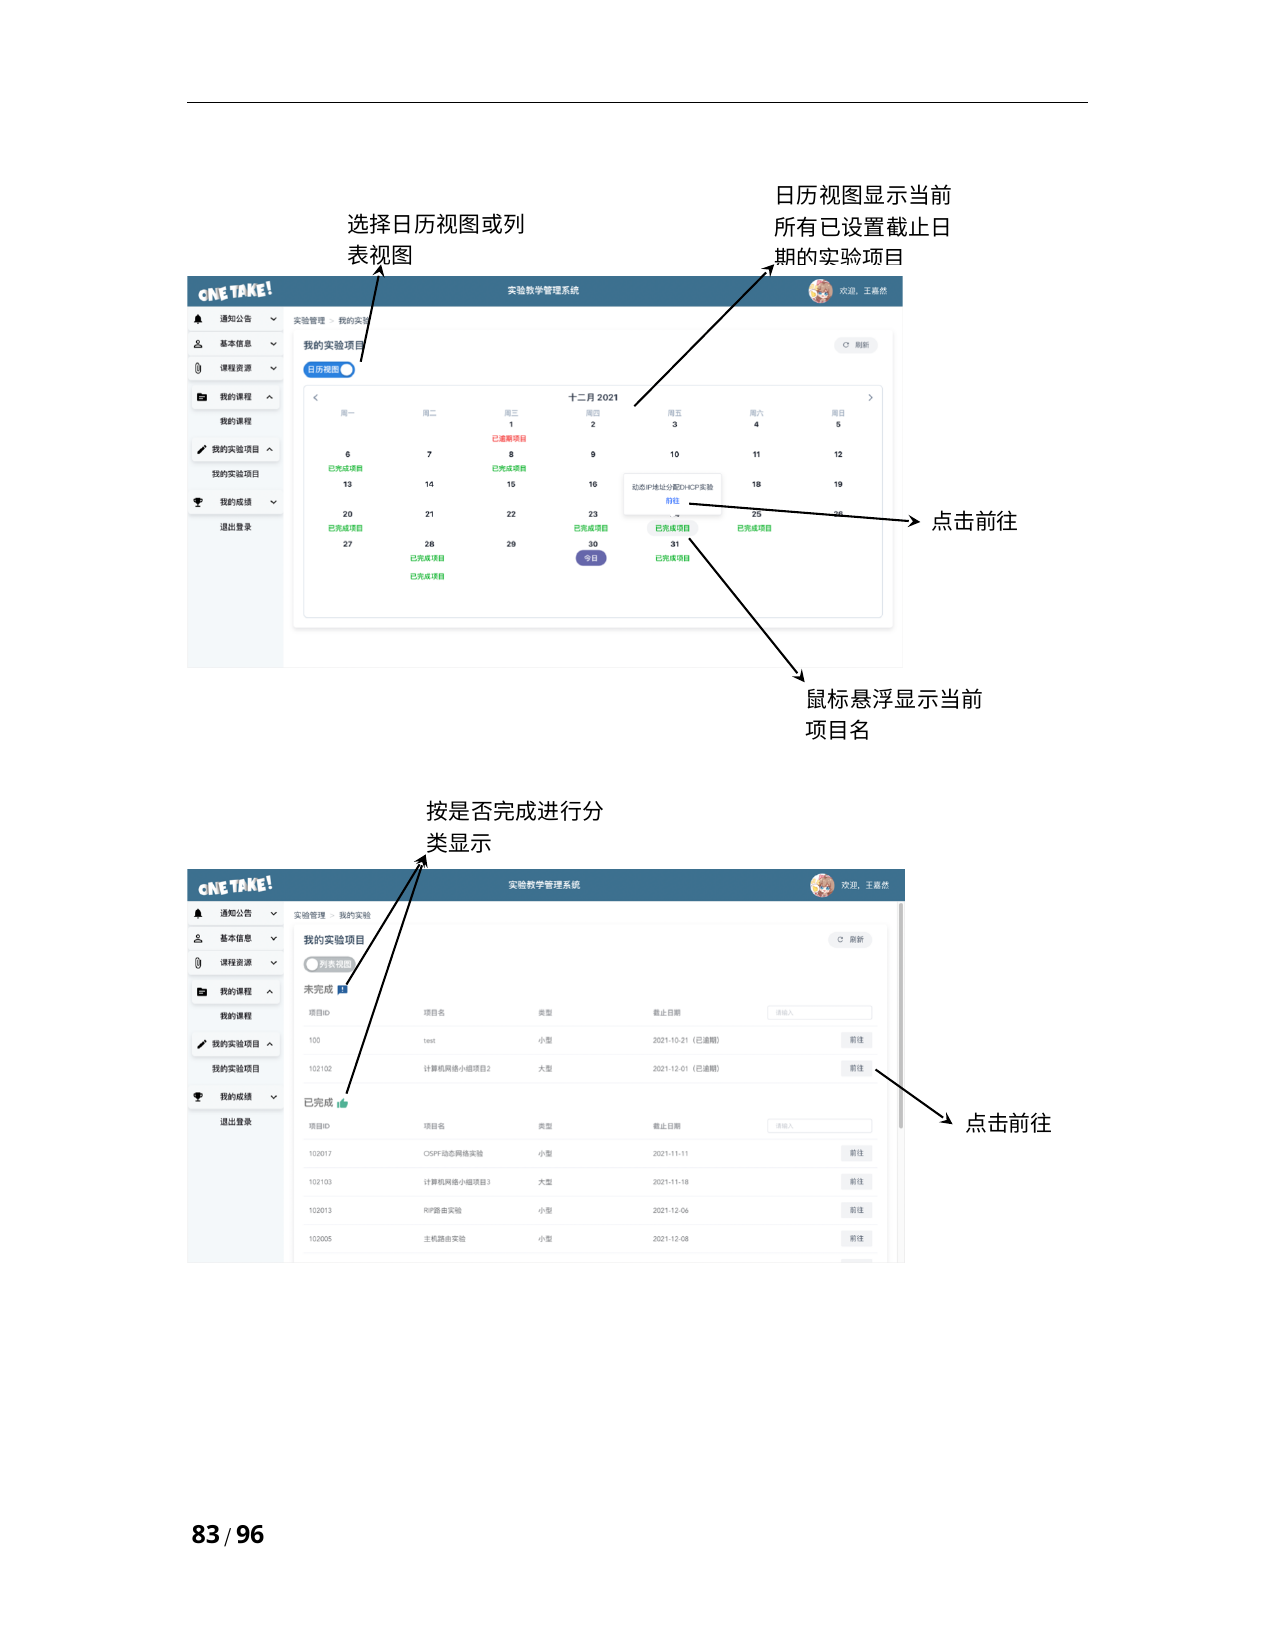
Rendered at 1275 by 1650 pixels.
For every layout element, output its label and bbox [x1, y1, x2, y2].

picture [187, 276, 903, 668]
picture [187, 869, 905, 1263]
